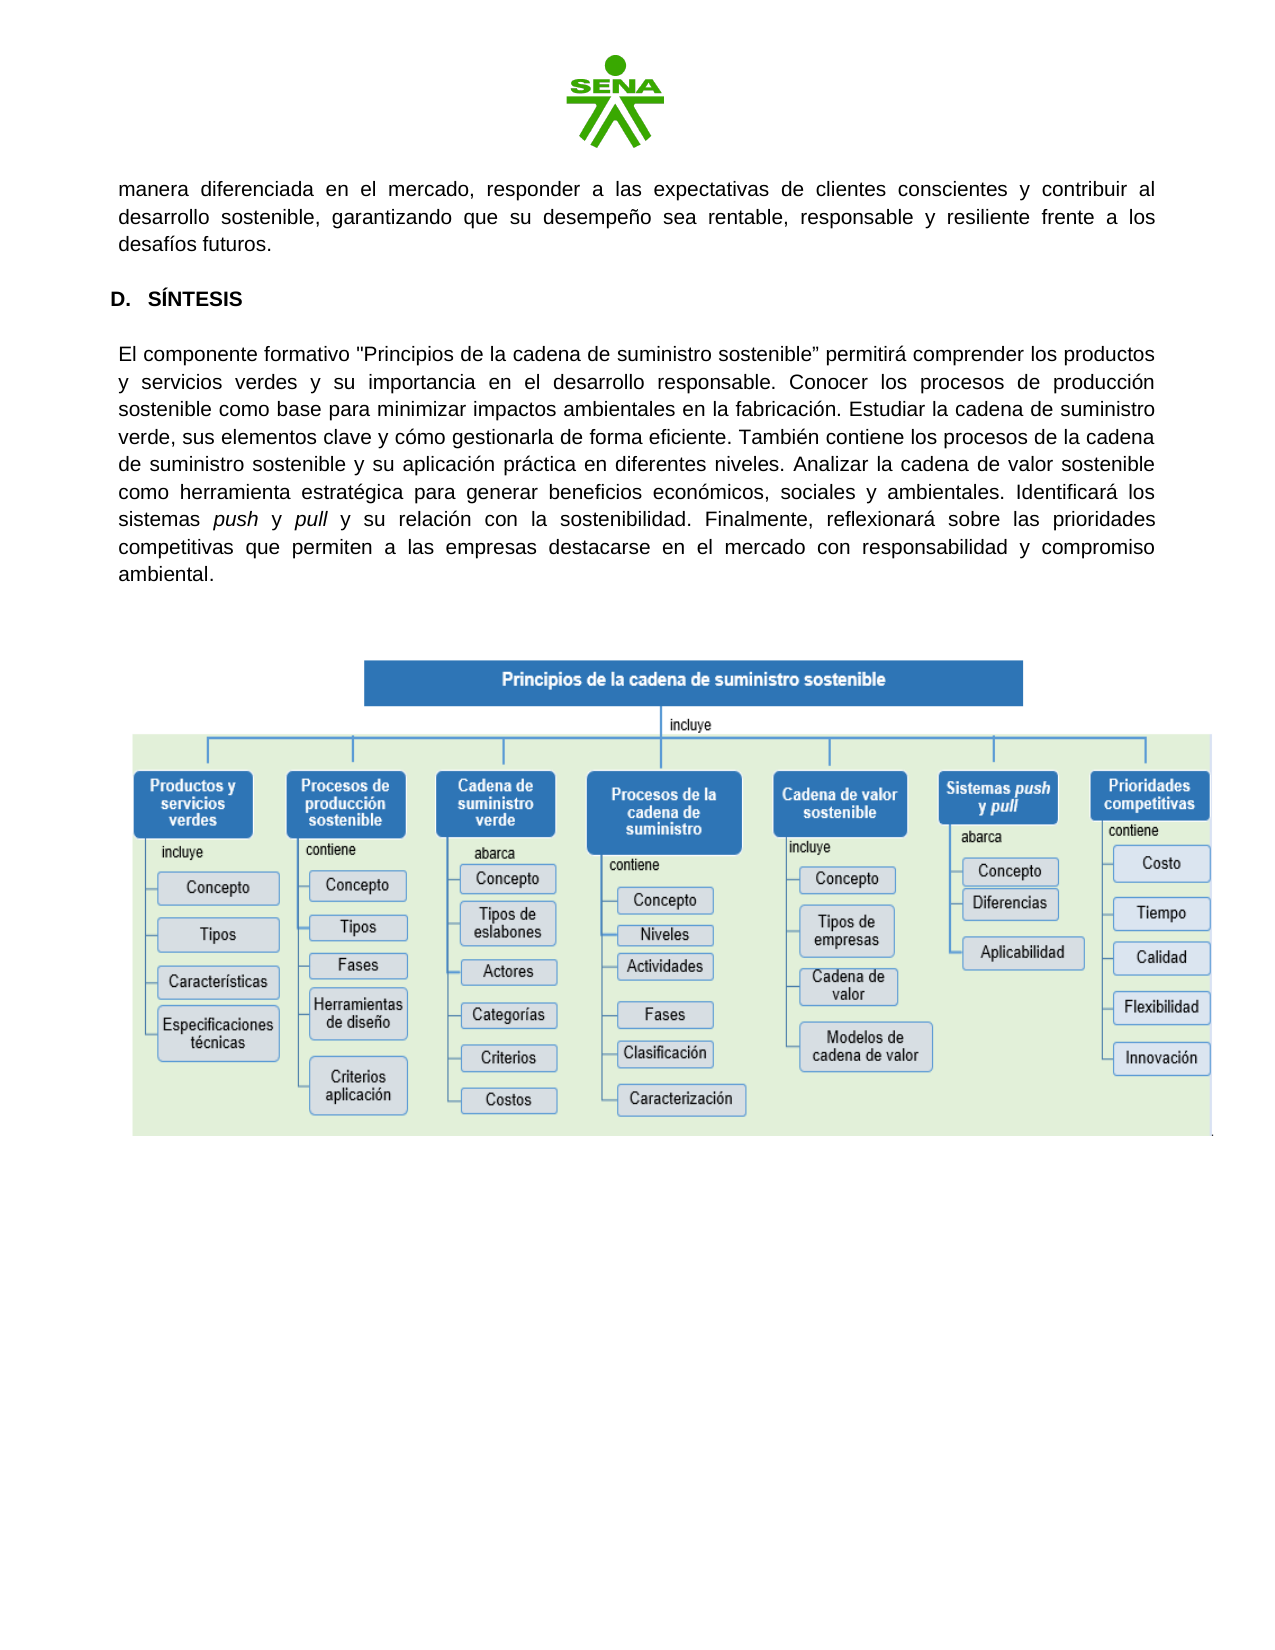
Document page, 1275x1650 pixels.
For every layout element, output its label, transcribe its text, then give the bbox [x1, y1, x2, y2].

list SÍNTESIS [110, 287, 1157, 311]
text El componente formativo "Principios de la cadena de suministro sostenible” permitirá comprender los productos y servicios verdes y su importancia en el desarrollo responsable. Conocer los procesos de producción sostenible como base para minimizar impactos ambientales en la fabricación. Estudiar la cadena de suministro verde, sus elementos clave y cómo gestionarla de forma eficiente. También contiene los procesos de la cadena de suministro sostenible y su aplicación práctica en diferentes niveles. Analizar la cadena de valor sostenible como herramienta estratégica para generar beneficios económicos, sociales y ambientales. Identificará los sistemas push y pull y su relación con la sostenibilidad. Finalmente, reflexionará sobre las prioridades competitivas que permiten a las empresas destacarse en el mercado con responsabilidad y compromiso ambiental. [118, 342, 1157, 586]
picture [118, 644, 1248, 1136]
picture [566, 55, 664, 148]
